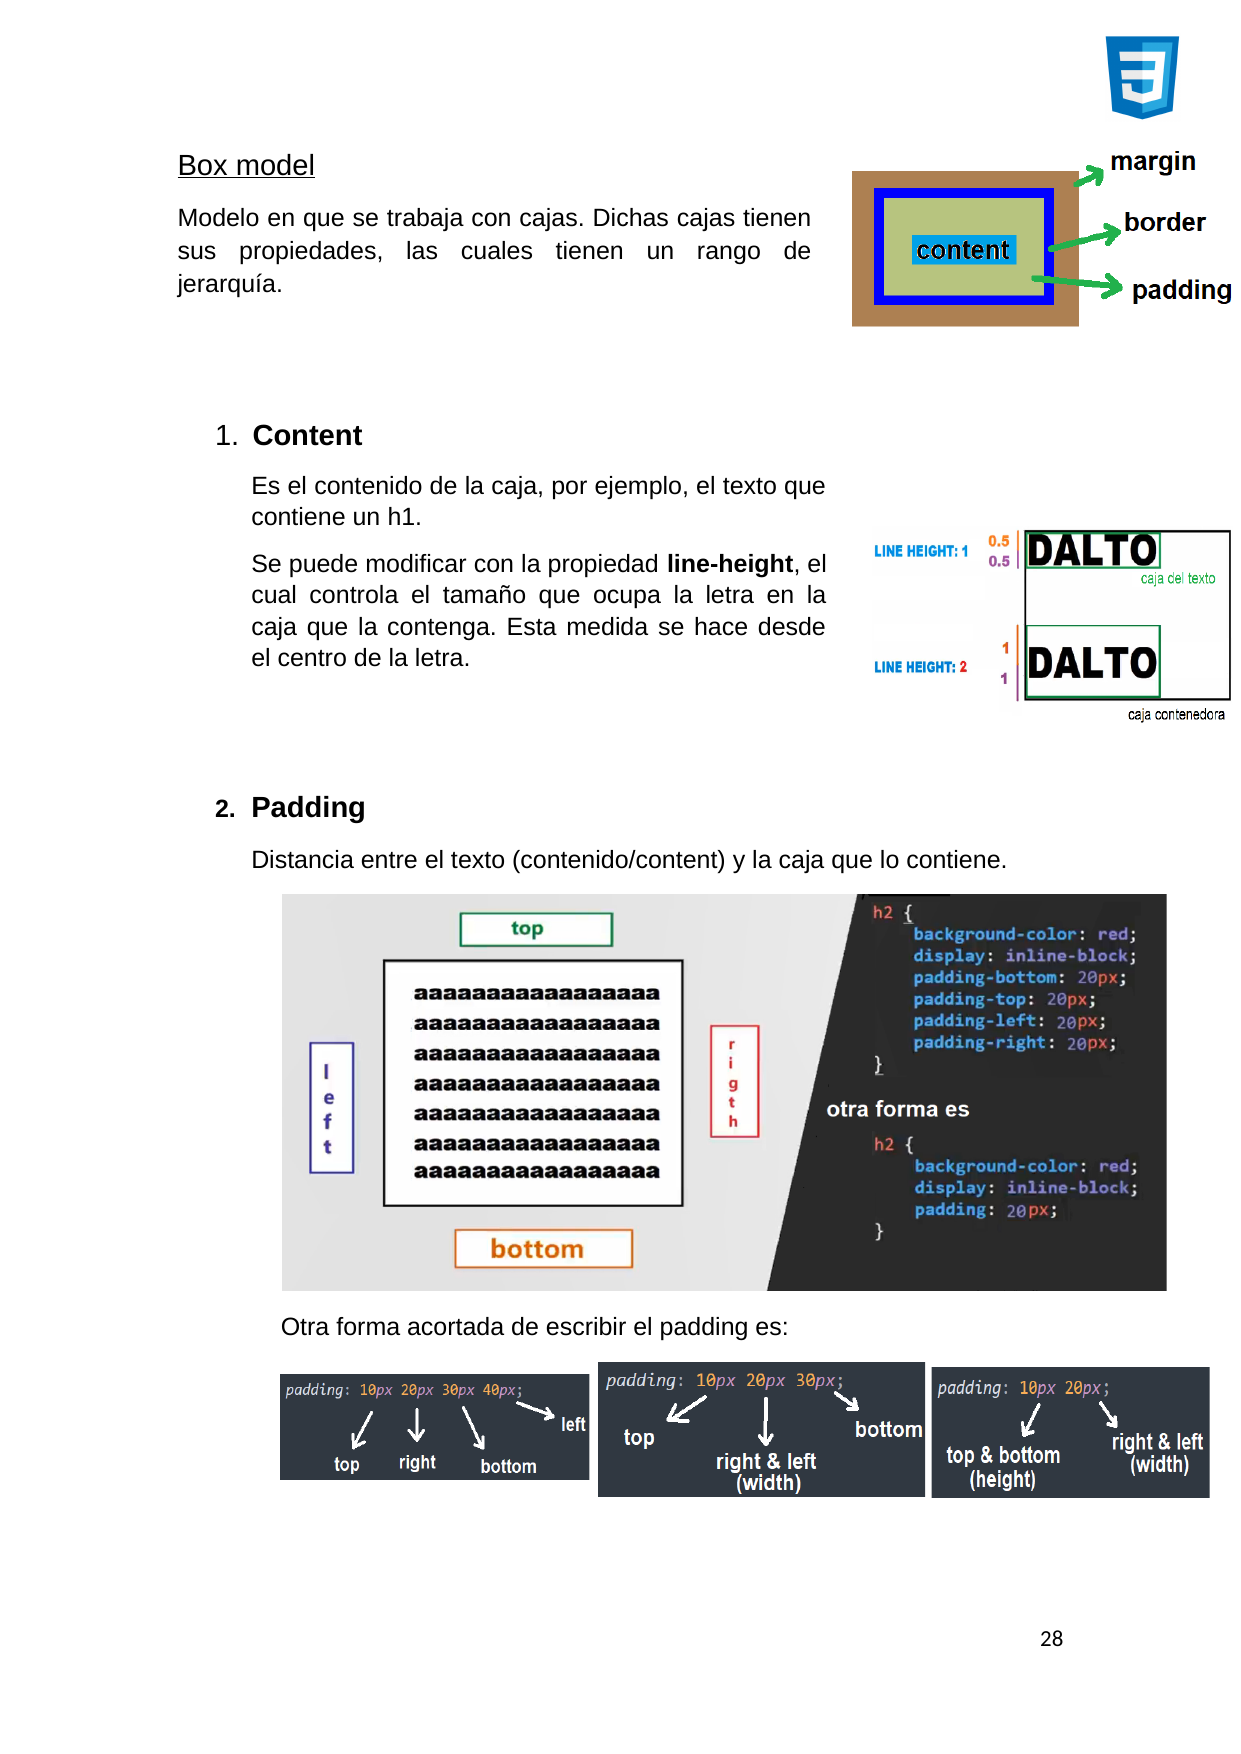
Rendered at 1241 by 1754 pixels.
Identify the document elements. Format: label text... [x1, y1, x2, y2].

picture [847, 148, 1239, 330]
picture [931, 1367, 1210, 1498]
picture [872, 526, 1233, 726]
picture [282, 894, 1167, 1291]
text Es el contenido de la caja, por ejemplo, el texto que contiene un h1. [251, 471, 827, 531]
text Box model [177, 148, 847, 181]
picture [598, 1362, 926, 1497]
text Modelo en que se trabaja con cajas. Dichas cajas tienen sus propiedades, las cuales tienen un rango de jerarquía. [177, 203, 812, 298]
text Se puede modificar con la propiedad line-height, el cual controla el tamaño que ocupa la letra en la caja que la contenga. Esta medida se hace desde el centro de la letra. [251, 549, 827, 671]
picture [1104, 33, 1181, 122]
text Distancia entre el texto (contenido/content) y la caja que lo contiene. [177, 845, 1063, 874]
picture [280, 1374, 590, 1480]
list Padding [215, 790, 989, 823]
text Otra forma acortada de escribir el padding es: [281, 1312, 1063, 1340]
list Content [215, 418, 664, 451]
